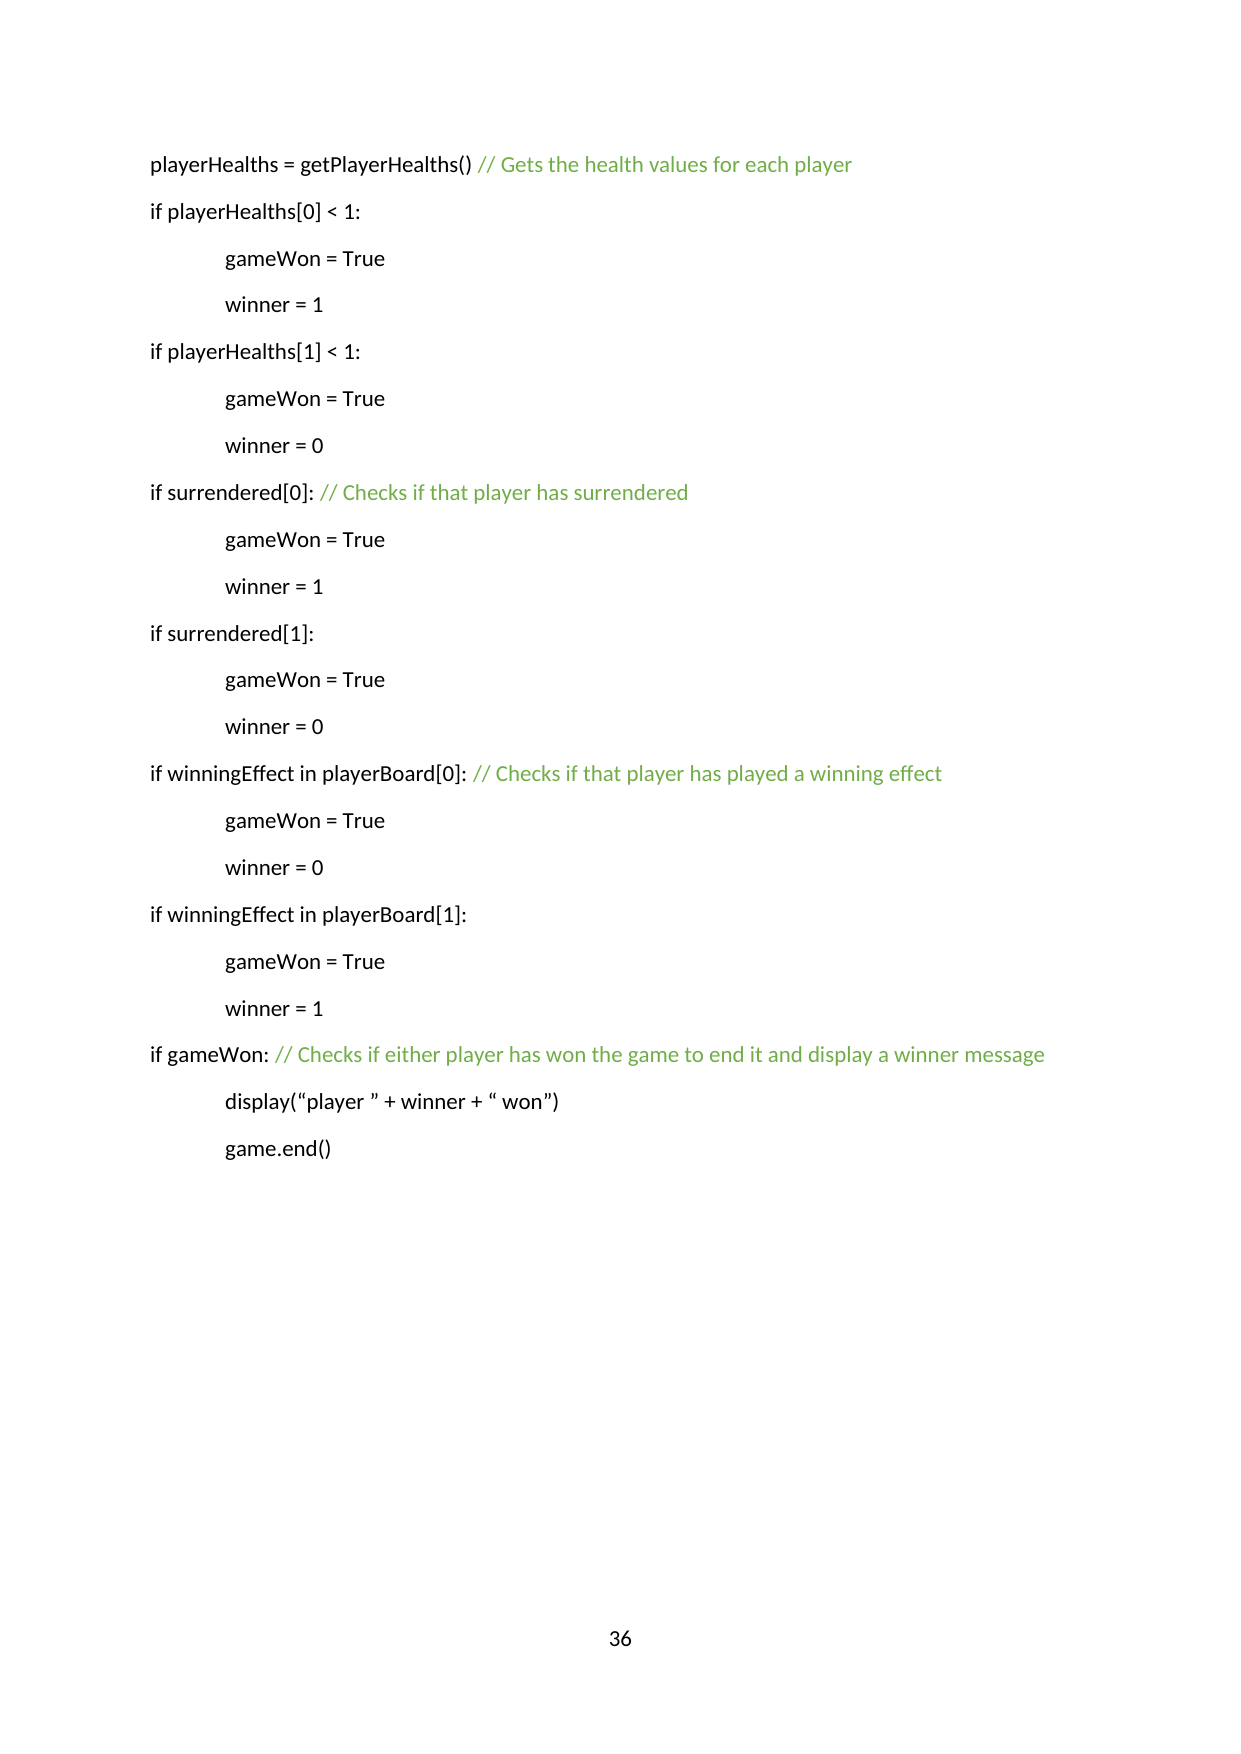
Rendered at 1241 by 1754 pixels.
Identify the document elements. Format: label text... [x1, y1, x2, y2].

text winner = 1 [150, 572, 1090, 600]
text winner = 0 [150, 712, 1090, 741]
text if surrendered[1]: [150, 619, 1090, 647]
text gameWon = True [150, 806, 1090, 834]
text winner = 0 [150, 431, 1090, 459]
text gameWon = True [150, 947, 1090, 975]
text gameWon = True [150, 384, 1090, 412]
text display(“player ” + winner + “ won”) [150, 1087, 1090, 1116]
text if gameWon: // Checks if either player has won the game to end it and display a winner message [150, 1041, 1090, 1069]
text if playerHealths[1] < 1: [150, 337, 1090, 366]
text winner = 1 [150, 291, 1090, 319]
text if surrendered[0]: // Checks if that player has surrendered [150, 478, 1090, 506]
text gameWon = True [150, 244, 1090, 272]
text gameWon = True [150, 666, 1090, 694]
text game.end() [150, 1134, 1090, 1162]
text gameWon = True [150, 525, 1090, 553]
text if winningEffect in playerBoard[0]: // Checks if that player has played a winning effect [150, 759, 1090, 787]
text playerHealths = getPlayerHealths() // Gets the health values for each player [150, 150, 1090, 178]
text if playerHealths[0] < 1: [150, 197, 1090, 225]
text winner = 0 [150, 853, 1090, 881]
text if winningEffect in playerBoard[1]: [150, 900, 1090, 928]
text winner = 1 [150, 994, 1090, 1022]
